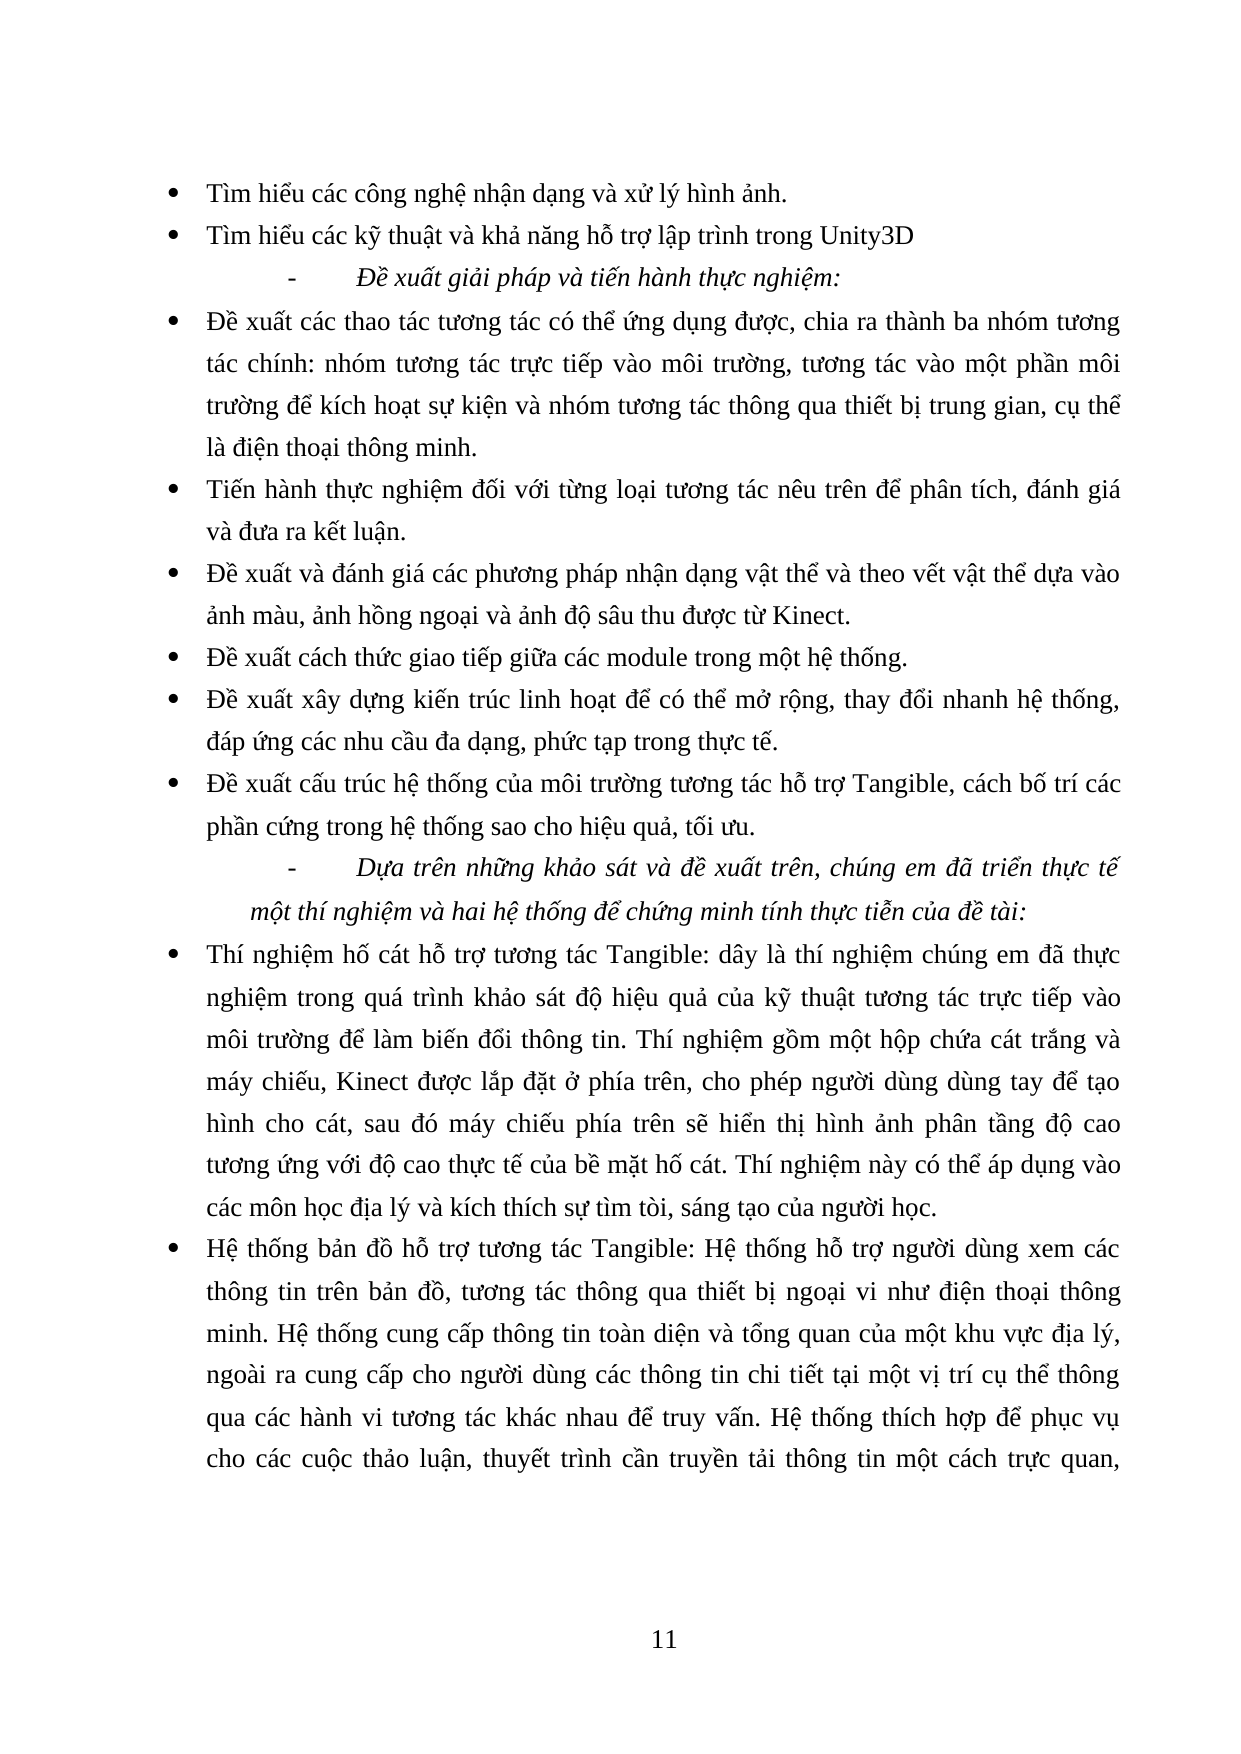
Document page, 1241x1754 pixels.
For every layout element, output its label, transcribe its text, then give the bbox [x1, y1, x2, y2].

text Đề xuất xây dựng kiến trúc linh hoạt để có thể mở rộng, thay đổi nhanh hệ thống, đáp ứng các nhu cầu đa dạng, phức tạp trong thực tế. [169, 683, 1122, 757]
text Đề xuất cấu trúc hệ thống của môi trường tương tác hỗ trợ Tangible, cách bố trí các phần cứng trong hệ thống sao cho hiệu quả, tối ưu. [169, 767, 1122, 841]
text Đề xuất cách thức giao tiếp giữa các module trong một hệ thống. [169, 641, 1122, 672]
text Đề xuất và đánh giá các phương pháp nhận dạng vật thể và theo vết vật thể dựa vào ảnh màu, ảnh hồng ngoại và ảnh độ sâu thu được từ Kinect. [169, 557, 1122, 630]
subtitle Đề xuất giải pháp và tiến hành thực nghiệm: [250, 262, 1122, 293]
text Tìm hiểu các công nghệ nhận dạng và xử lý hình ảnh. [169, 177, 1122, 208]
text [169, 1233, 1122, 1474]
subtitle Dựa trên những khảo sát và đề xuất trên, chúng em đã triển thực tế một thí nghiệm và hai hệ thống để chứng minh tính thực tiễn của đề tài: [250, 852, 1122, 926]
text Đề xuất các thao tác tương tác có thể ứng dụng được, chia ra thành ba nhóm tương tác chính: nhóm tương tác trực tiếp vào môi trường, tương tác vào một phần môi trường để kích hoạt sự kiện và nhóm tương tác thông qua thiết bị trung gian, cụ thể là điện thoại thông minh. [169, 305, 1122, 462]
text Thí nghiệm hố cát hỗ trợ tương tác Tangible: dây là thí nghiệm chúng em đã thực nghiệm trong quá trình khảo sát độ hiệu quả của kỹ thuật tương tác trực tiếp vào môi trường để làm biến đổi thông tin. Thí nghiệm gồm một hộp chứa cát trắng và máy chiếu, Kinect được lắp đặt ở phía trên, cho phép người dùng dùng tay để tạo hình cho cát, sau đó máy chiếu phía trên sẽ hiển thị hình ảnh phân tầng độ cao tương ứng với độ cao thực tế của bề mặt hố cát. Thí nghiệm này có thể áp dụng vào các môn học địa lý và kích thích sự tìm tòi, sáng tạo của người học. [169, 939, 1122, 1222]
text Tiến hành thực nghiệm đối với từng loại tương tác nêu trên để phân tích, đánh giá và đưa ra kết luận. [169, 473, 1122, 546]
text Tìm hiểu các kỹ thuật và khả năng hỗ trợ lập trình trong Unity3D [169, 219, 1122, 251]
